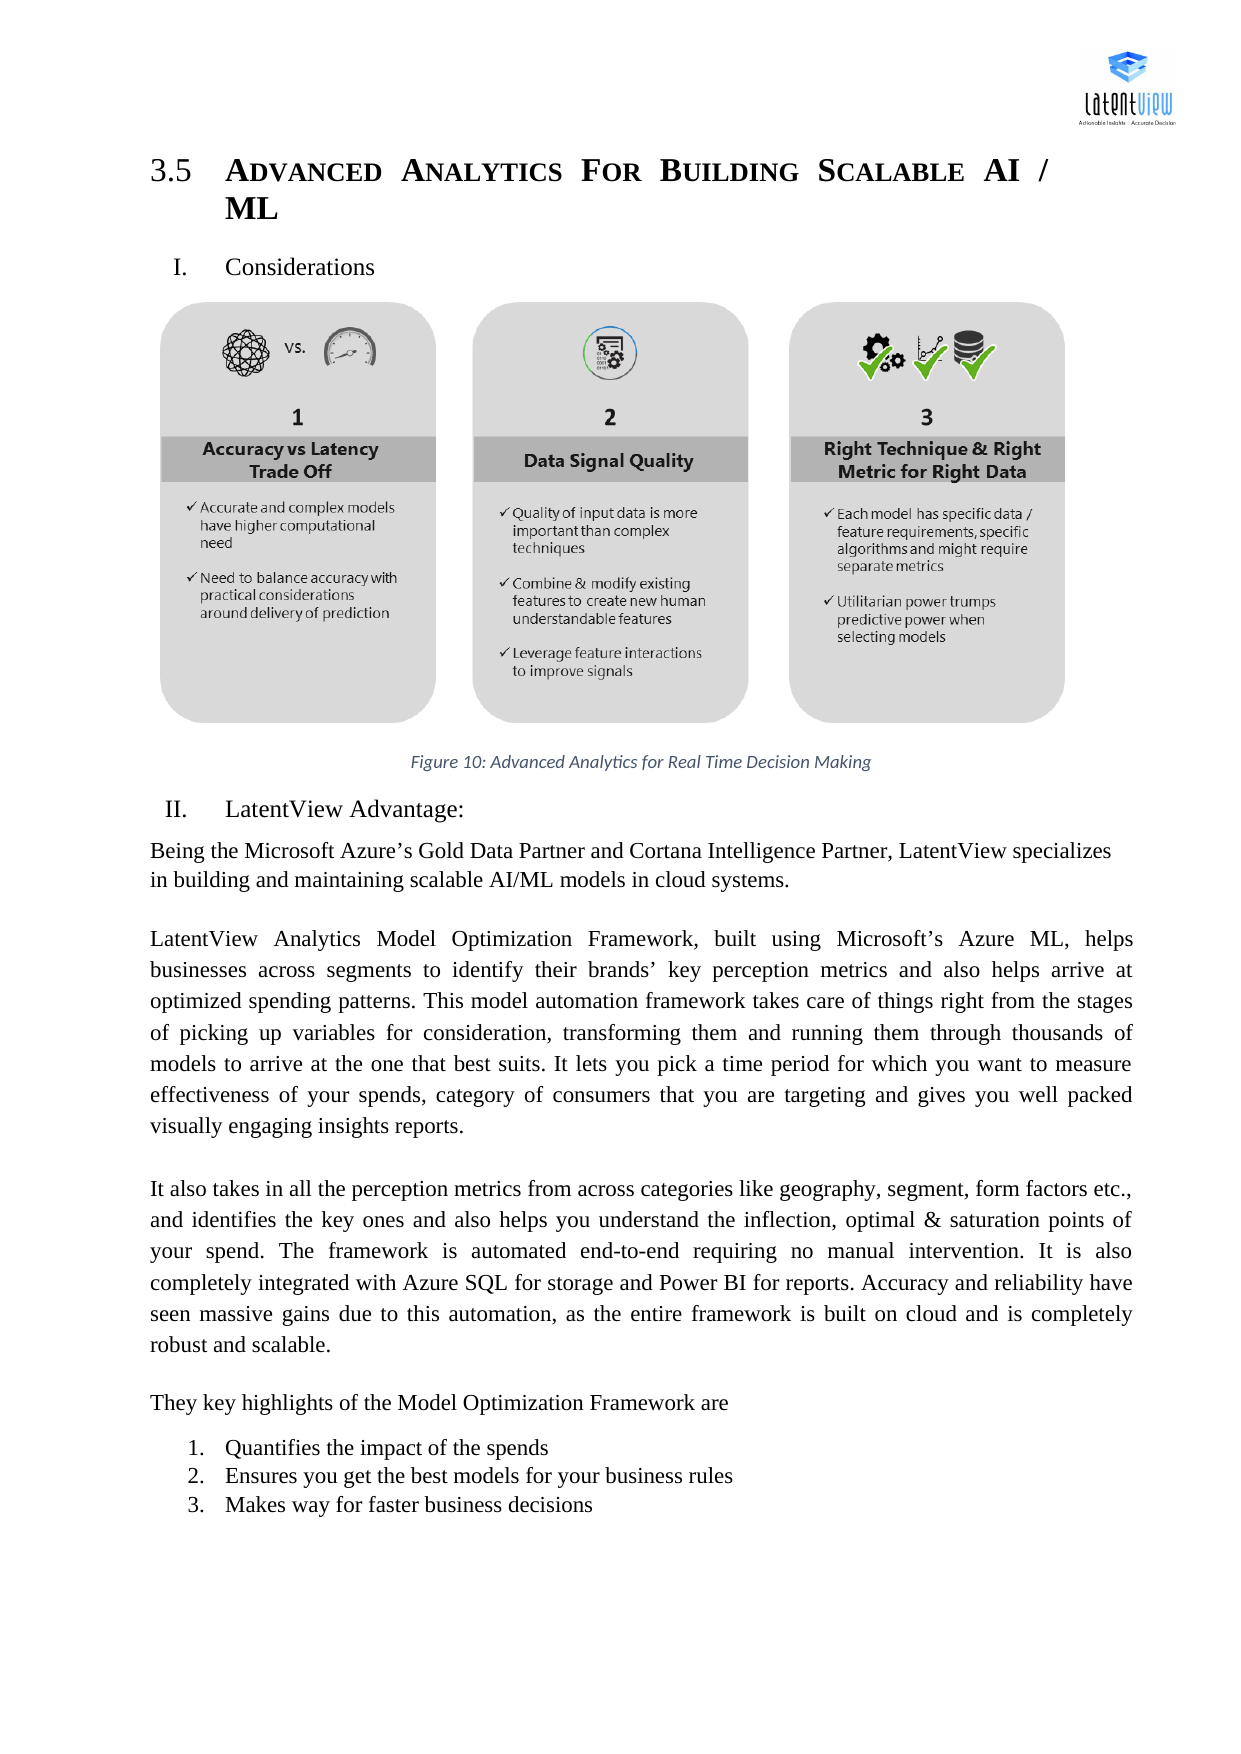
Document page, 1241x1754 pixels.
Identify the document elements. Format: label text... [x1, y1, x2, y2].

text Figure 10: Advanced Analytics for Real Time Decision Making [150, 750, 1134, 773]
list Makes way for faster business decisions [187, 1491, 1134, 1517]
list Quantifies the impact of the spends [187, 1434, 1134, 1460]
text Advanced Analytics For Building Scalable AI / ML [150, 150, 1048, 227]
text LatentView Analytics Model Optimization Framework, built using Microsoft’s Azure ML, helps businesses across segments to identify their brands’ key perception metrics and also helps arrive at optimized spending patterns. This model automation framework takes care of things right from the stages of picking up variables for consideration, transforming them and running them through thousands of models to arrive at the one that best suits. It lets you pick a time period for which you want to measure effectiveness of your spends, category of consumers that you are targeting and gives you well packed visually engaging insights reports. [150, 920, 1134, 1139]
list Ensures you get the best models for your business rules [187, 1462, 1134, 1488]
text Being the Microsoft Azure’s Gold Data Partner and Cortana Intelligence Partner, LatentView specializes in building and maintaining scalable AI/ML models in cloud systems. [150, 837, 1134, 892]
picture [150, 295, 1072, 732]
text They key highlights of the Model Optimization Framework are [150, 1389, 1134, 1415]
text It also takes in all the perception metrics from across categories like geography, segment, form factors etc., and identifies the key ones and also helps you understand the inflection, optimal & saturation points of your spend. The framework is automated end-to-end requiring no manual intervention. It is also completely integrated with Azure SQL for storage and Power BI for reports. Accuracy and reliability have seen massive gains due to this automation, as the entire framework is built on cloud and is completely robust and scalable. [150, 1170, 1134, 1357]
text LatentView Advantage: [187, 794, 1134, 822]
list Considerations [187, 252, 1134, 280]
picture [1078, 49, 1176, 125]
